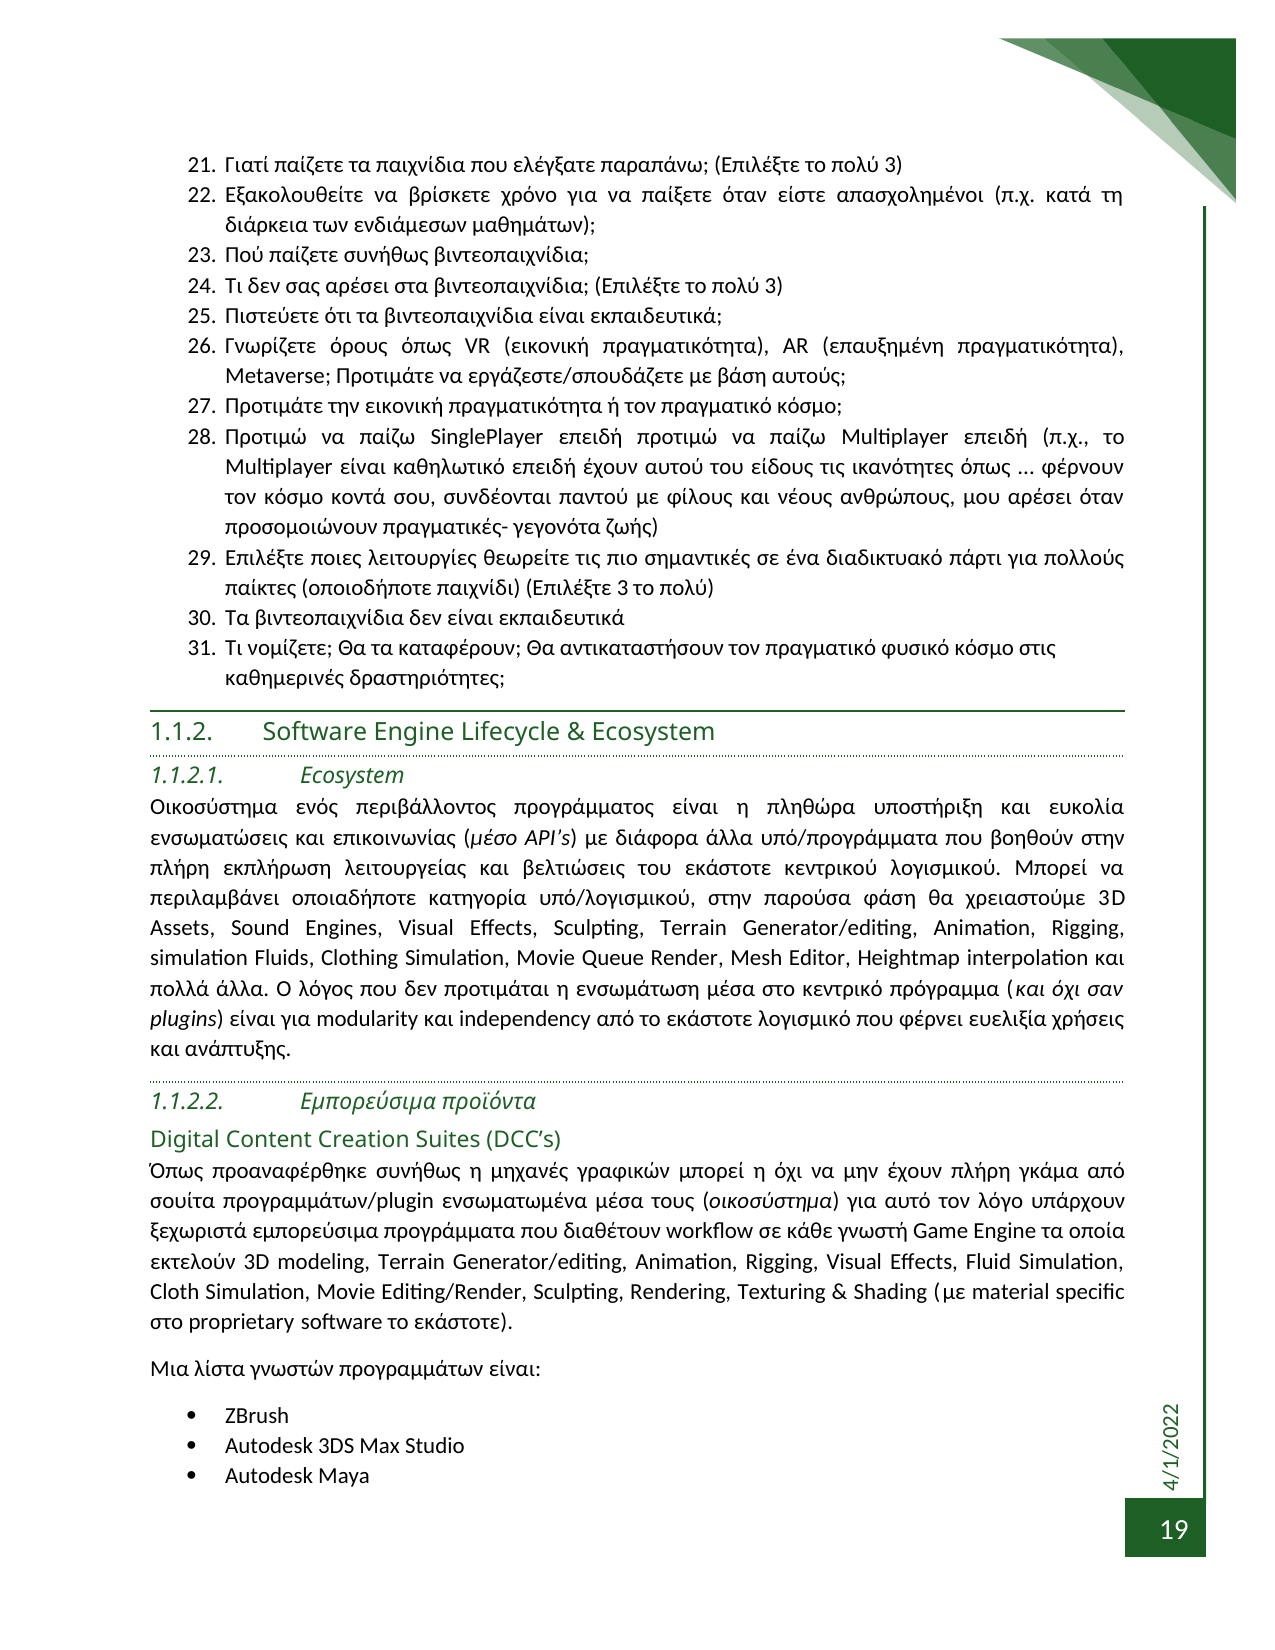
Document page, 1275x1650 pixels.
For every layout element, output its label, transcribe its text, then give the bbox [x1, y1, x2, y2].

picture [997, 38, 1236, 204]
list Τι δεν σας αρέσει στα βιντεοπαιχνίδια; (Επιλέξτε το πολύ 3) [187, 271, 1125, 299]
list Γιατί παίζετε τα παιχνίδια που ελέγξατε παραπάνω; (Επιλέξτε το πολύ 3) [187, 150, 1125, 178]
list Autodesk Maya [187, 1461, 1125, 1489]
list Εξακολουθείτε να βρίσκετε χρόνο για να παίξετε όταν είστε απασχολημένοι (π.χ. κατά τη διάρκεια των ενδιάμεσων μαθημάτων); [187, 180, 1125, 238]
list ZBrush [187, 1401, 1125, 1429]
list Προτιμάτε την εικονική πραγματικότητα ή τον πραγματικό κόσμο; [187, 392, 1125, 420]
list Τα βιντεοπαιχνίδια δεν είναι εκπαιδευτικά [187, 603, 1125, 631]
list Πού παίζετε συνήθως βιντεοπαιχνίδια; [187, 241, 1125, 269]
list Autodesk 3DS Max Studio [187, 1431, 1125, 1459]
list Πιστεύετε ότι τα βιντεοπαιχνίδια είναι εκπαιδευτικά; [187, 301, 1125, 329]
text Οικοσύστημα ενός περιβάλλοντος προγράμματος είναι η πληθώρα υποστήριξη και ευκολία ενσωματώσεις και επικοινωνίας (μέσο API’s) με διάφορα άλλα υπό/προγράμματα που βοηθούν στην πλήρη εκπλήρωση λειτουργείας και βελτιώσεις του εκάστοτε κεντρικού λογισμικού. Μπορεί να περιλαμβάνει οποιαδήποτε κατηγορία υπό/λογισμικού, στην παρούσα φάση θα χρειαστούμε 3D Assets, Sound Engines, Visual Effects, Sculpting, Terrain Generator/editing, Animation, Rigging, simulation Fluids, Clothing Simulation, Movie Queue Render, Mesh Editor, Heightmap interpolation και πολλά άλλα. Ο λόγος που δεν προτιμάται η ενσωμάτωση μέσα στο κεντρικό πρόγραμμα (και όχι σαν plugins) είναι για modularity και independency από το εκάστοτε λογισμικό που φέρνει ευελιξία χρήσεις και ανάπτυξης. [150, 792, 1125, 1062]
list Γνωρίζετε όρους όπως VR (εικονική πραγματικότητα), AR (επαυξημένη πραγματικότητα), Metaverse; Προτιμάτε να εργάζεστε/σπουδάζετε με βάση αυτούς; [187, 331, 1125, 389]
subtitle Software Engine Lifecycle & Ecosystem [150, 712, 1125, 748]
list Προτιμώ να παίζω SinglePlayer επειδή προτιμώ να παίζω Multiplayer επειδή (π.χ., το Multiplayer είναι καθηλωτικό επειδή έχουν αυτού του είδους τις ικανότητες όπως ... φέρνουν τον κόσμο κοντά σου, συνδέονται παντού με φίλους και νέους ανθρώπους, μου αρέσει όταν προσομοιώνουν πραγματικές- γεγονότα ζωής) [187, 422, 1125, 541]
subtitle Digital Content Creation Suites (DCC’s) [150, 1122, 1125, 1154]
subtitle Εμπορεύσιμα προϊόντα [150, 1081, 1125, 1116]
text Όπως προαναφέρθηκε συνήθως η μηχανές γραφικών μπορεί η όχι να μην έχουν πλήρη γκάμα από σουίτα προγραμμάτων/plugin ενσωματωμένα μέσα τους (οικοσύστημα) για αυτό τον λόγο υπάρχουν ξεχωριστά εμπορεύσιμα προγράμματα που διαθέτουν workflow σε κάθε γνωστή Game Engine τα οποία εκτελούν 3D modeling, Terrain Generator/editing, Animation, Rigging, Visual Effects, Fluid Simulation, Cloth Simulation, Movie Editing/Render, Sculpting, Rendering, Texturing & Shading (με material specific στο proprietary software το εκάστοτε). [150, 1156, 1125, 1335]
text Μια λίστα γνωστών προγραμμάτων είναι: [150, 1354, 1125, 1382]
list Τι νομίζετε; Θα τα καταφέρουν; Θα αντικαταστήσουν τον πραγματικό φυσικό κόσμο στις καθημερινές δραστηριότητες; [187, 633, 1125, 692]
list Επιλέξτε ποιες λειτουργίες θεωρείτε τις πιο σημαντικές σε ένα διαδικτυακό πάρτι για πολλούς παίκτες (οποιοδήποτε παιχνίδι) (Επιλέξτε 3 το πολύ) [187, 543, 1125, 601]
subtitle Ecosystem [150, 755, 1125, 790]
